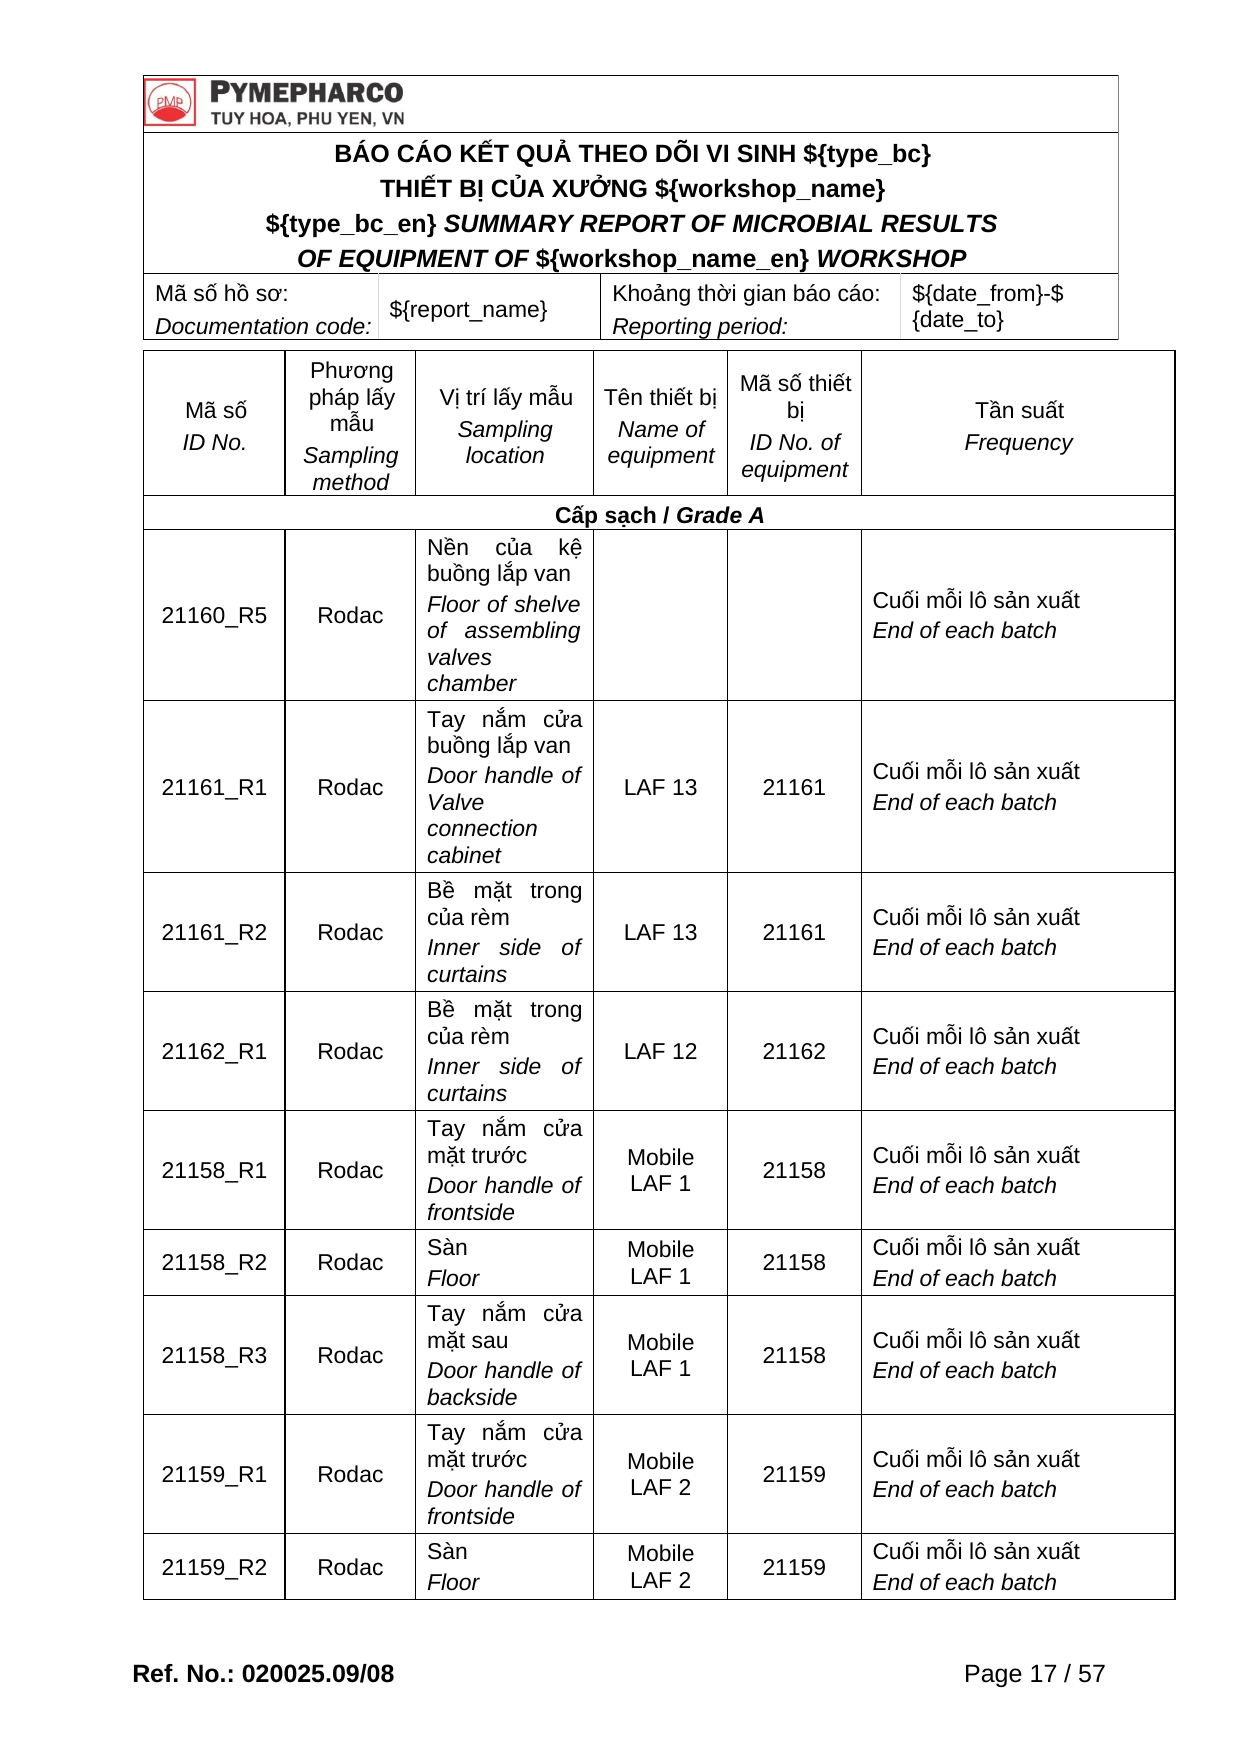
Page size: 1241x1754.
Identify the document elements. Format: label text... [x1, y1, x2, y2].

table_cell Mobile LAF 1 [594, 1230, 727, 1295]
table_cell 21158_R2 [144, 1230, 284, 1295]
table_cell Rodac [286, 1230, 415, 1295]
table_cell Mobile LAF 2 [594, 1534, 727, 1599]
table_cell 21159 [728, 1415, 861, 1533]
table_cell Nền của kệ buồng lắp van Floor of shelve of assembling valves chamber [416, 530, 593, 700]
table_cell Tay nắm cửa mặt sau Door handle of backside [416, 1296, 593, 1414]
table_cell LAF 13 [594, 701, 727, 872]
table_cell Bề mặt trong của rèm Inner side of curtains [416, 992, 593, 1110]
table_cell Cuối mỗi lô sản xuất End of each batch [862, 873, 1174, 991]
table_cell Rodac [286, 873, 415, 991]
table_cell Cuối mỗi lô sản xuất End of each batch [862, 701, 1174, 872]
table_cell Bề mặt trong của rèm Inner side of curtains [416, 873, 593, 991]
table_cell Rodac [286, 1111, 415, 1229]
table_cell Tay nắm cửa mặt trước Door handle of frontside [416, 1111, 593, 1229]
table_cell 21159_R2 [144, 1534, 284, 1599]
table_cell Mobile LAF 1 [594, 1111, 727, 1229]
table_cell 21161 [728, 873, 861, 991]
table_header Tên thiết bị Name of equipment [594, 351, 727, 495]
table_cell 21158 [728, 1230, 861, 1295]
table_cell Cuối mỗi lô sản xuất End of each batch [862, 1534, 1174, 1599]
table_header Phương pháp lấy mẫu Sampling method [286, 351, 415, 495]
table_cell Cuối mỗi lô sản xuất End of each batch [862, 530, 1174, 700]
table_cell 21159_R1 [144, 1415, 284, 1533]
table_cell Tay nắm cửa mặt trước Door handle of frontside [416, 1415, 593, 1533]
table_cell 21160_R5 [144, 530, 284, 700]
table_cell Mobile LAF 2 [594, 1415, 727, 1533]
table_cell 21161 [728, 701, 861, 872]
table_cell Rodac [286, 701, 415, 872]
table_cell Cuối mỗi lô sản xuất End of each batch [862, 1230, 1174, 1295]
table_cell Rodac [286, 1534, 415, 1599]
table_cell Rodac [286, 530, 415, 700]
table_cell Rodac [286, 992, 415, 1110]
table_cell 21159 [728, 1534, 861, 1599]
table_cell Cuối mỗi lô sản xuất End of each batch [862, 1111, 1174, 1229]
table_cell Sàn Floor [416, 1230, 593, 1295]
table_header Vị trí lấy mẫu Sampling location [416, 351, 593, 495]
table_header Tần suất Frequency [862, 351, 1174, 495]
table_cell 21162 [728, 992, 861, 1110]
table_cell Mobile LAF 1 [594, 1296, 727, 1414]
table_cell 21161_R1 [144, 701, 284, 872]
picture [144, 78, 404, 127]
table_cell LAF 13 [594, 873, 727, 991]
table_cell Cuối mỗi lô sản xuất End of each batch [862, 1415, 1174, 1533]
table_cell Rodac [286, 1415, 415, 1533]
table_cell 21158_R3 [144, 1296, 284, 1414]
table_header Mã số thiết bị ID No. of equipment [728, 351, 861, 495]
table_header Mã số ID No. [144, 351, 284, 495]
table_cell 21162_R1 [144, 992, 284, 1110]
table_cell Tay nắm cửa buồng lắp van Door handle of Valve connection cabinet [416, 701, 593, 872]
table_cell Sàn Floor [416, 1534, 593, 1599]
table_cell 21158_R1 [144, 1111, 284, 1229]
table_cell Cuối mỗi lô sản xuất End of each batch [862, 992, 1174, 1110]
table_cell LAF 12 [594, 992, 727, 1110]
table_cell Cấp sạch / Grade A [144, 496, 1174, 529]
table_cell 21161_R2 [144, 873, 284, 991]
table_cell Rodac [286, 1296, 415, 1414]
table_cell 21158 [728, 1296, 861, 1414]
table_cell 21158 [728, 1111, 861, 1229]
table_cell Cuối mỗi lô sản xuất End of each batch [862, 1296, 1174, 1414]
